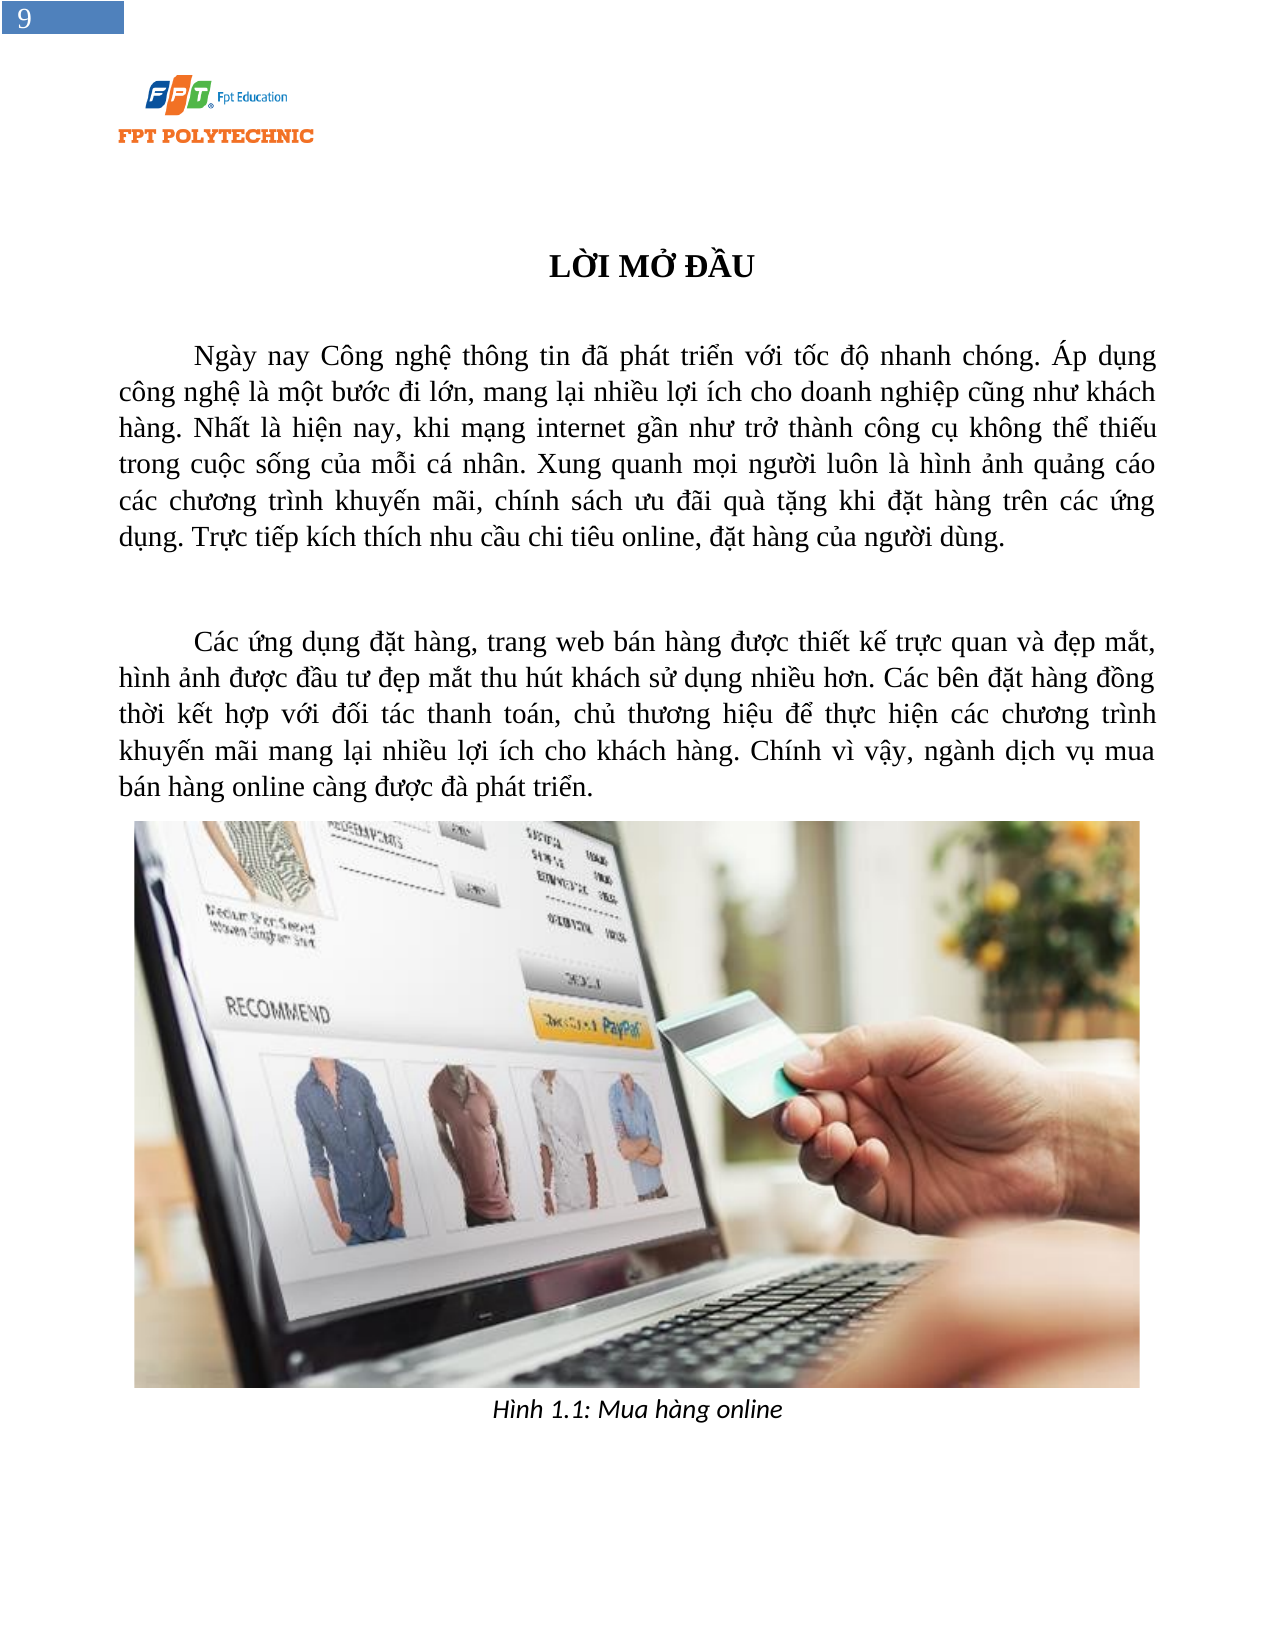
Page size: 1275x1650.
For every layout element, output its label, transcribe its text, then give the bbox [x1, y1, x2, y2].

subtitle LỜI MỞ ĐẦU [169, 247, 1136, 285]
text Ngày nay Công nghệ thông tin đã phát triển với tốc độ nhanh chóng. Áp dụng công nghệ là một bước đi lớn, mang lại nhiều lợi ích cho doanh nghiệp cũng như khách hàng. Nhất là hiện nay, khi mạng internet gần như trở thành công cụ không thể thiếu trong cuộc sống của mỗi cá nhân. Xung quanh mọi người luôn là hình ảnh quảng cáo các chương trình khuyến mãi, chính sách ưu đãi quà tặng khi đặt hàng trên các ứng dụng. Trực tiếp kích thích nhu cầu chi tiêu online, đặt hàng của người dùng. [118, 338, 1157, 552]
picture [118, 75, 314, 143]
text Các ứng dụng đặt hàng, trang web bán hàng được thiết kế trực quan và đẹp mắt, hình ảnh được đầu tư đẹp mắt thu hút khách sử dụng nhiều hơn. Các bên đặt hàng đồng thời kết hợp với đối tác thanh toán, chủ thương hiệu để thực hiện các chương trình khuyến mãi mang lại nhiều lợi ích cho khách hàng. Chính vì vậy, ngành dịch vụ mua bán hàng online càng được đà phát triển. [118, 624, 1157, 802]
picture [134, 821, 1140, 1388]
